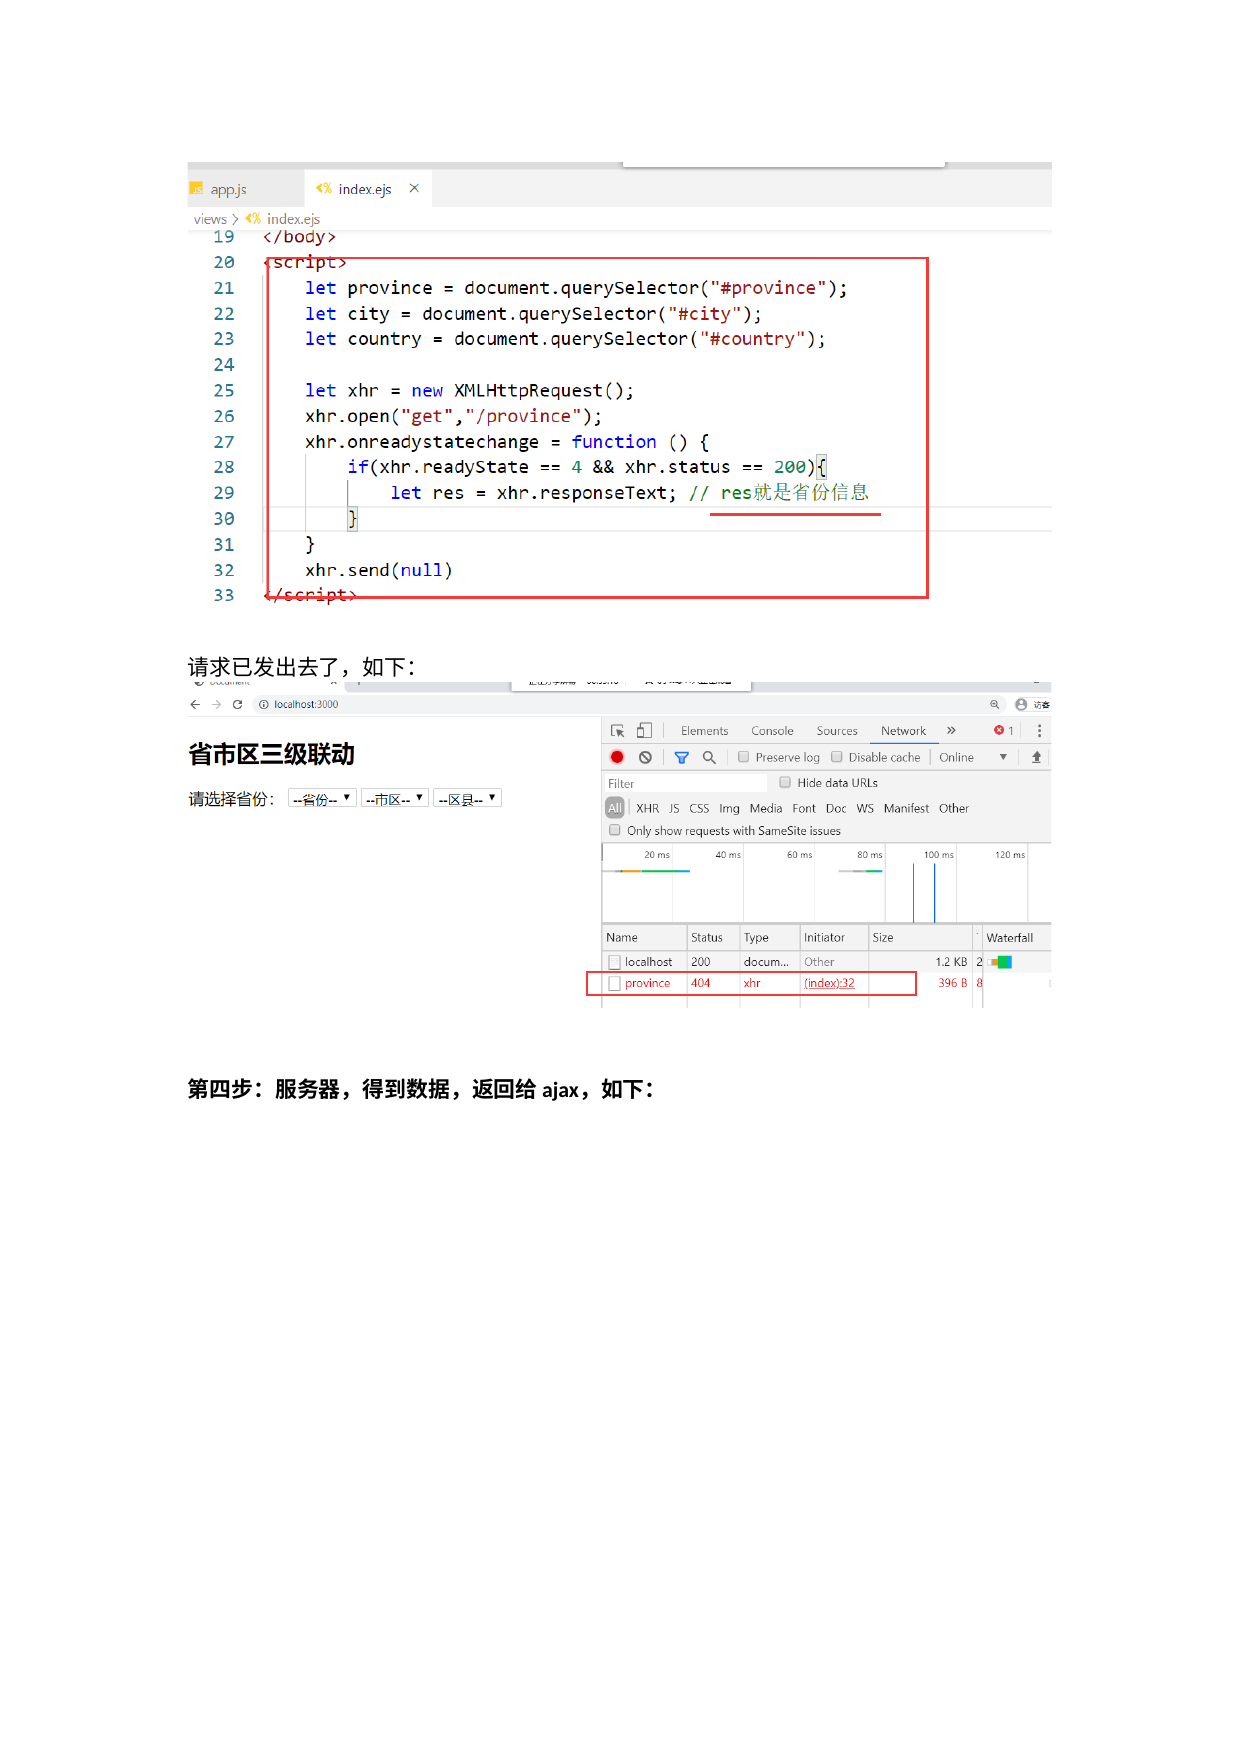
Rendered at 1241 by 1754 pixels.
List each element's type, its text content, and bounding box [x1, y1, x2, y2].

picture [187, 162, 1052, 608]
picture [187, 682, 1052, 1008]
text 请求已发出去了，如下： [187, 649, 1053, 682]
text 第四步：服务器，得到数据，返回给ajax，如下： [187, 1072, 1053, 1104]
